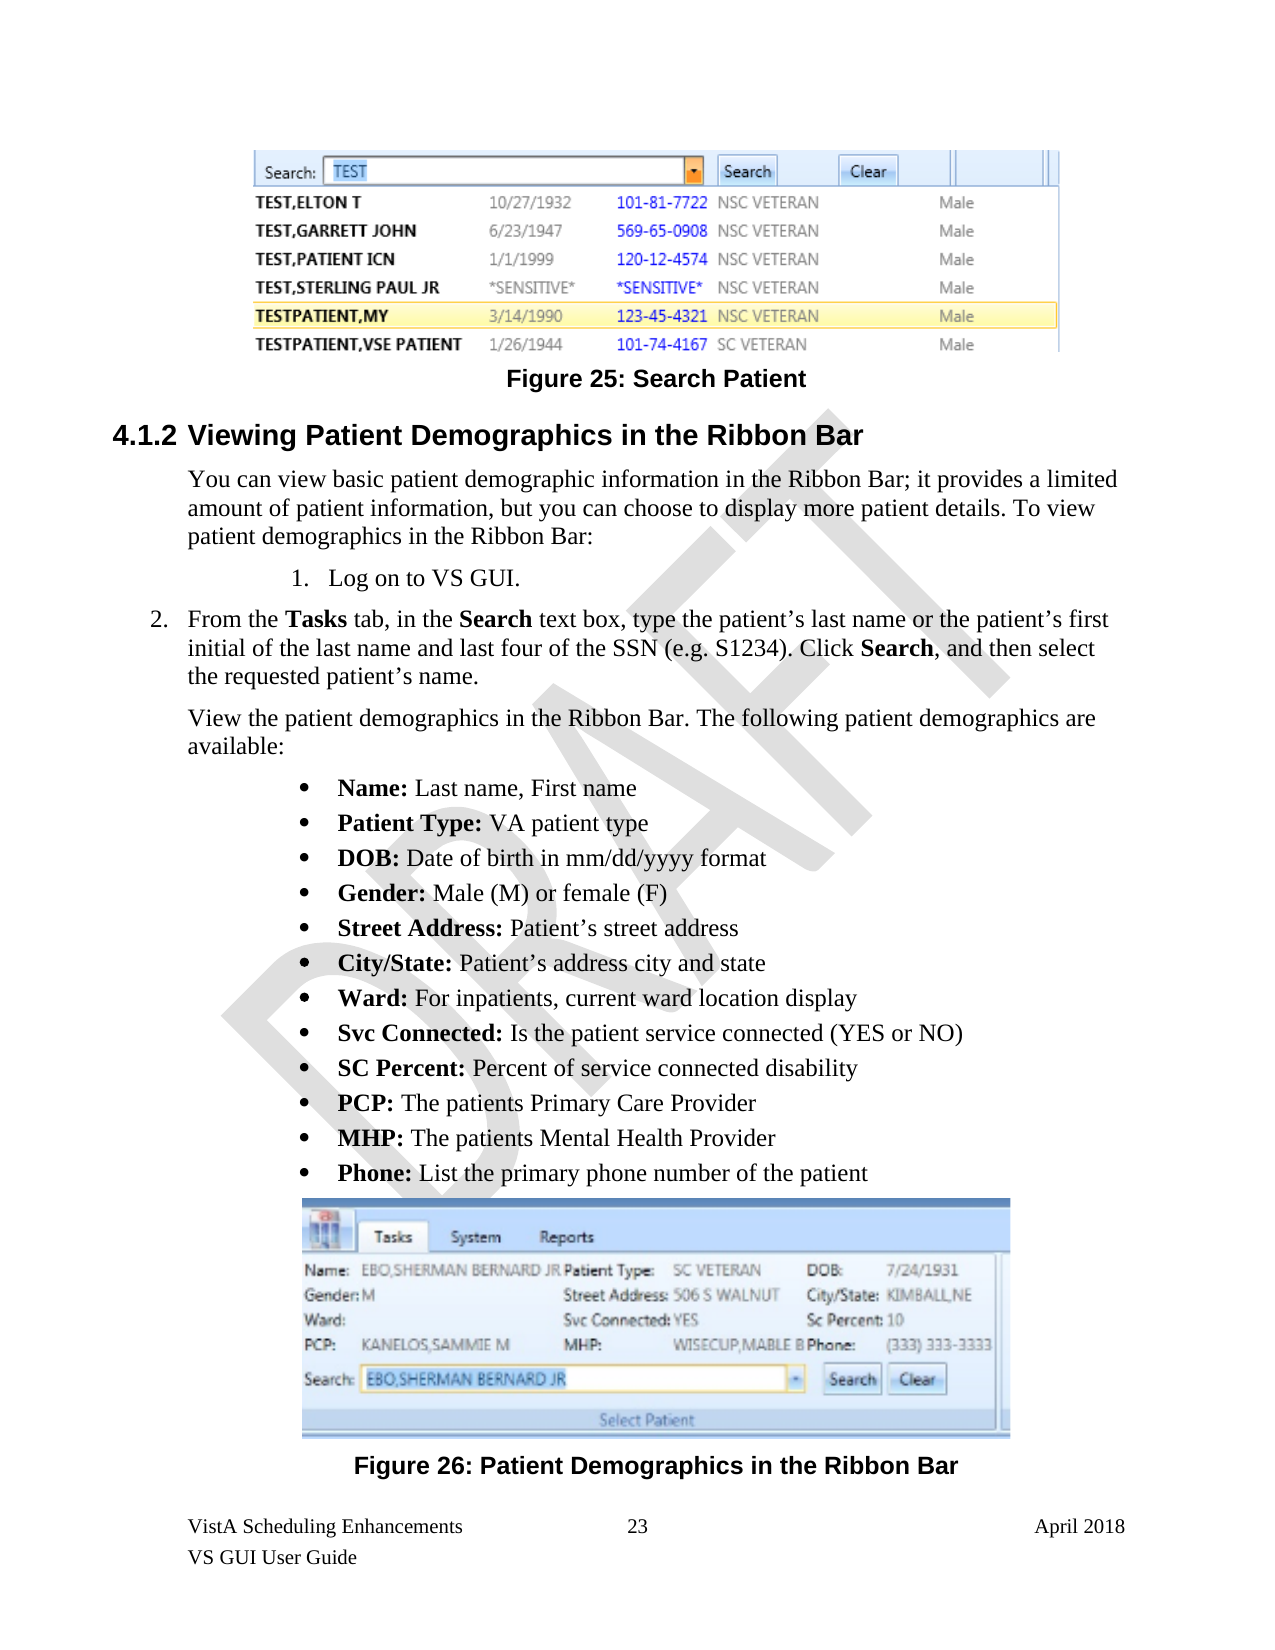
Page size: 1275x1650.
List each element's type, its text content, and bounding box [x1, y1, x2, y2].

text Phone: List the primary phone number of the patient [300, 1158, 1125, 1186]
text Street Address: Patient’s street address [300, 913, 1125, 941]
text Patient Type: VA patient type [300, 808, 1125, 836]
text Name: Last name, First name [300, 773, 1125, 801]
text You can view basic patient demographic information in the Ribbon Bar; it provides a limited amount of patient information, but you can choose to display more patient details. To view patient demographics in the Ribbon Bar: [187, 464, 1125, 550]
text PCP: The patients Primary Care Provider [300, 1088, 1125, 1116]
text City/State: Patient’s address city and state [300, 948, 1125, 976]
text Figure 25: Search Patient [187, 364, 1125, 393]
text Figure 26: Patient Demographics in the Ribbon Bar [187, 1451, 1125, 1480]
text Ward: For inpatients, current ward location display [300, 983, 1125, 1011]
text SC Percent: Percent of service connected disability [300, 1053, 1125, 1081]
list Log on to VS GUI. [291, 563, 1125, 591]
subtitle Viewing Patient Demographics in the Ribbon Bar [112, 418, 1125, 451]
text Svc Connected: Is the patient service connected (YES or NO) [300, 1018, 1125, 1046]
text From the Tasks tab, in the Search text box, type the patient’s last name or the patient’s first initial of the last name and last four of the SSN (e.g. S1234). Click Search, and then select the requested patient’s name. [150, 604, 1125, 690]
text View the patient demographics in the Ribbon Bar. The following patient demographics are available: [187, 703, 1125, 760]
text DOB: Date of birth in mm/dd/yyyy format [300, 843, 1125, 871]
picture [302, 1198, 1011, 1439]
text Gender: Male (M) or female (F) [300, 878, 1125, 906]
text MHP: The patients Mental Health Provider [300, 1123, 1125, 1151]
picture [253, 150, 1060, 352]
